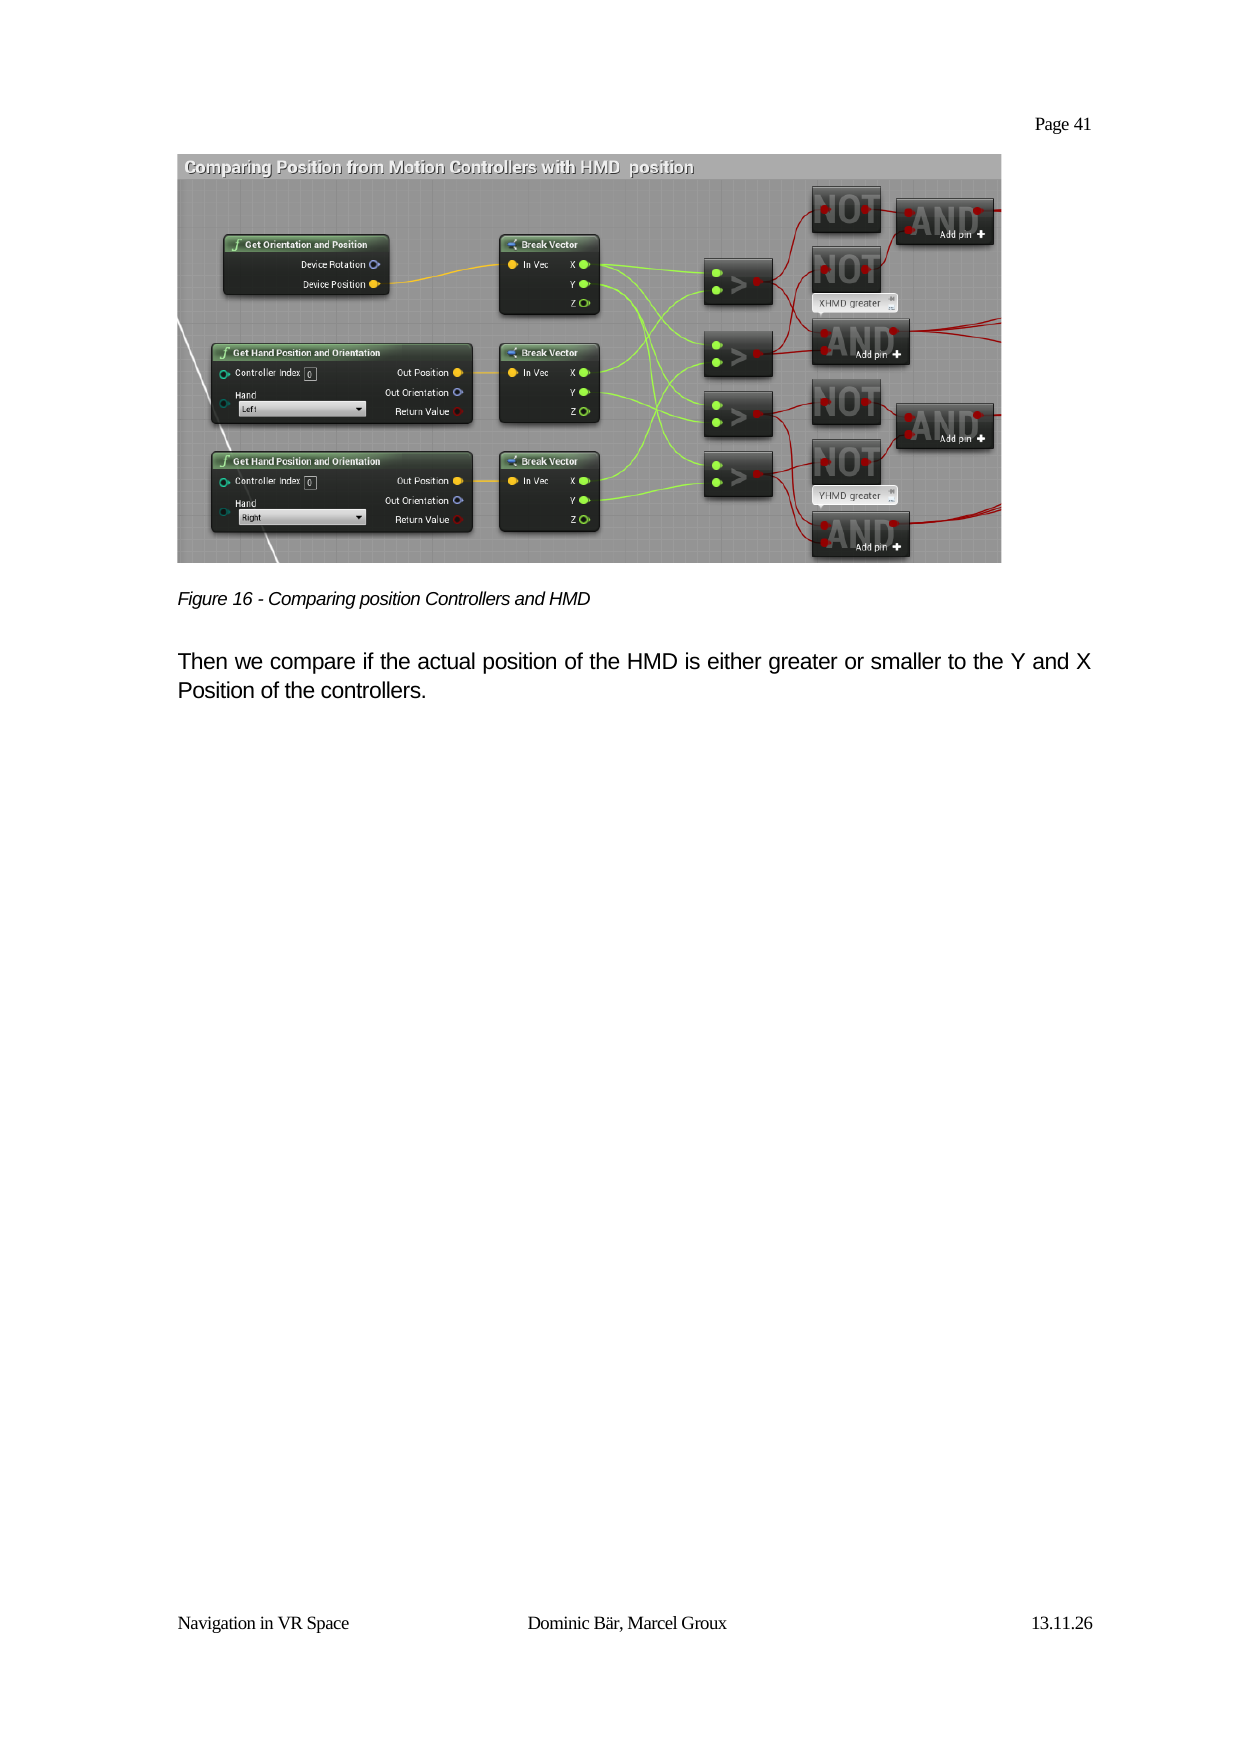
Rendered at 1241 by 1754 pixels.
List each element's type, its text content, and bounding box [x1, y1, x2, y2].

text Figure 16 - Comparing position Controllers and HMD [177, 588, 1092, 609]
picture [177, 154, 1002, 563]
text Then we compare if the actual position of the HMD is either greater or smaller to the Y and X Position of the controllers. [177, 646, 1092, 704]
